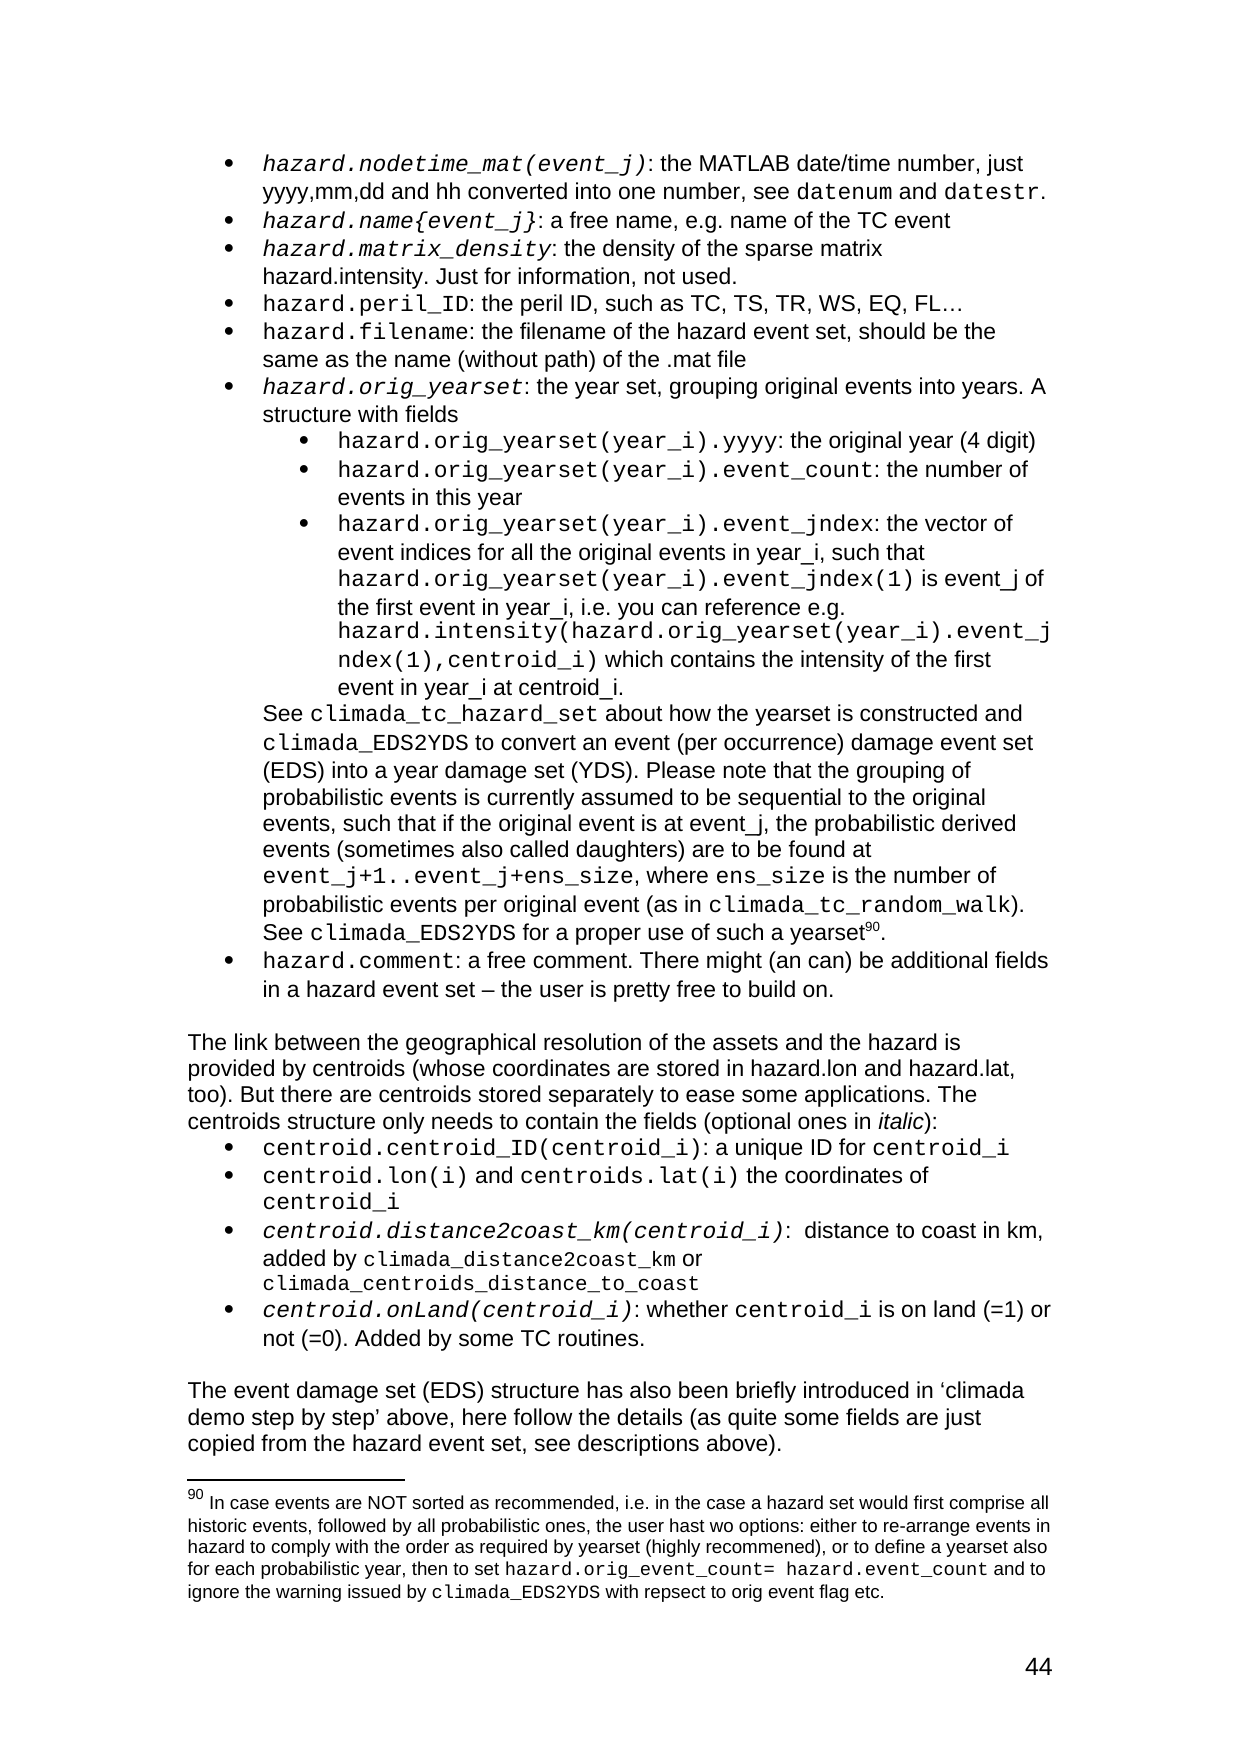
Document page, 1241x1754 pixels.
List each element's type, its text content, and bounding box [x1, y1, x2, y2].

list centroid.distance2coast_km(centroid_i): distance to coast in km, added by climada_distance2coast_km or climada_centroids_distance_to_coast [225, 1217, 1053, 1296]
list hazard.orig_yearset: the year set, grouping original events into years. A structure with fields [225, 373, 1053, 427]
list See climada_tc_hazard_set about how the yearset is constructed and climada_EDS2YDS to convert an event (per occurrence) damage event set (EDS) into a year damage set (YDS). Please note that the grouping of probabilistic events is currently assumed to be sequential to the original events, such that if the original event is at event_j, the probabilistic derived events (sometimes also called daughters) are to be found at event_j+1..event_j+ens_size, where ens_size is the number of probabilistic events per original event (as in climada_tc_random_walk). See climada_EDS2YDS for a proper use of such a yearset. [262, 700, 1053, 947]
list hazard.orig_yearset(year_i).event_jndex: the vector of event indices for all the original events in year_i, such that hazard.orig_yearset(year_i).event_jndex(1) is event_j of the first event in year_i, i.e. you can reference e.g. hazard.intensity(hazard.orig_yearset(year_i).event_jndex(1),centroid_i) which contains the intensity of the first event in year_i at centroid_i. [300, 510, 1053, 700]
list hazard.peril_ID: the peril ID, such as TC, TS, TR, WS, EQ, FL… [225, 290, 1053, 318]
list hazard.comment: a free comment. There might (an can) be additional fields in a hazard event set – the user is pretty free to build on. [225, 947, 1053, 1002]
list hazard.filename: the filename of the hazard event set, should be the same as the name (without path) of the .mat file [225, 318, 1053, 373]
list hazard.name{event_j}: a free name, e.g. name of the TC event [225, 207, 1053, 235]
text The event damage set (EDS) structure has also been briefly introduced in ‘climada demo step by step’ above, here follow the details (as quite some fields are just copied from the hazard event set, see descriptions above). [187, 1377, 1053, 1456]
list hazard.orig_yearset(year_i).yyyy: the original year (4 digit) [300, 427, 1053, 456]
list centroid.centroid_ID(centroid_i): a unique ID for centroid_i [225, 1134, 1053, 1162]
list hazard.orig_yearset(year_i).event_count: the number of events in this year [300, 456, 1053, 510]
list hazard.nodetime_mat(event_j): the MATLAB date/time number, just yyyy,mm,dd and hh converted into one number, see datenum and datestr. [225, 150, 1053, 207]
list hazard.matrix_density: the density of the sparse matrix hazard.intensity. Just for information, not used. [225, 235, 1053, 290]
text The link between the geographical resolution of the assets and the hazard is provided by centroids (whose coordinates are stored in hazard.lon and hazard.lat, too). But there are centroids stored separately to ease some applications. The centroids structure only needs to contain the fields (optional ones in italic): [187, 1028, 1053, 1134]
list centroid.onLand(centroid_i): whether centroid_i is on land (=1) or not (=0). Added by some TC routines. [225, 1296, 1053, 1351]
list centroid.lon(i) and centroids.lat(i) the coordinates of centroid_i [225, 1162, 1053, 1217]
